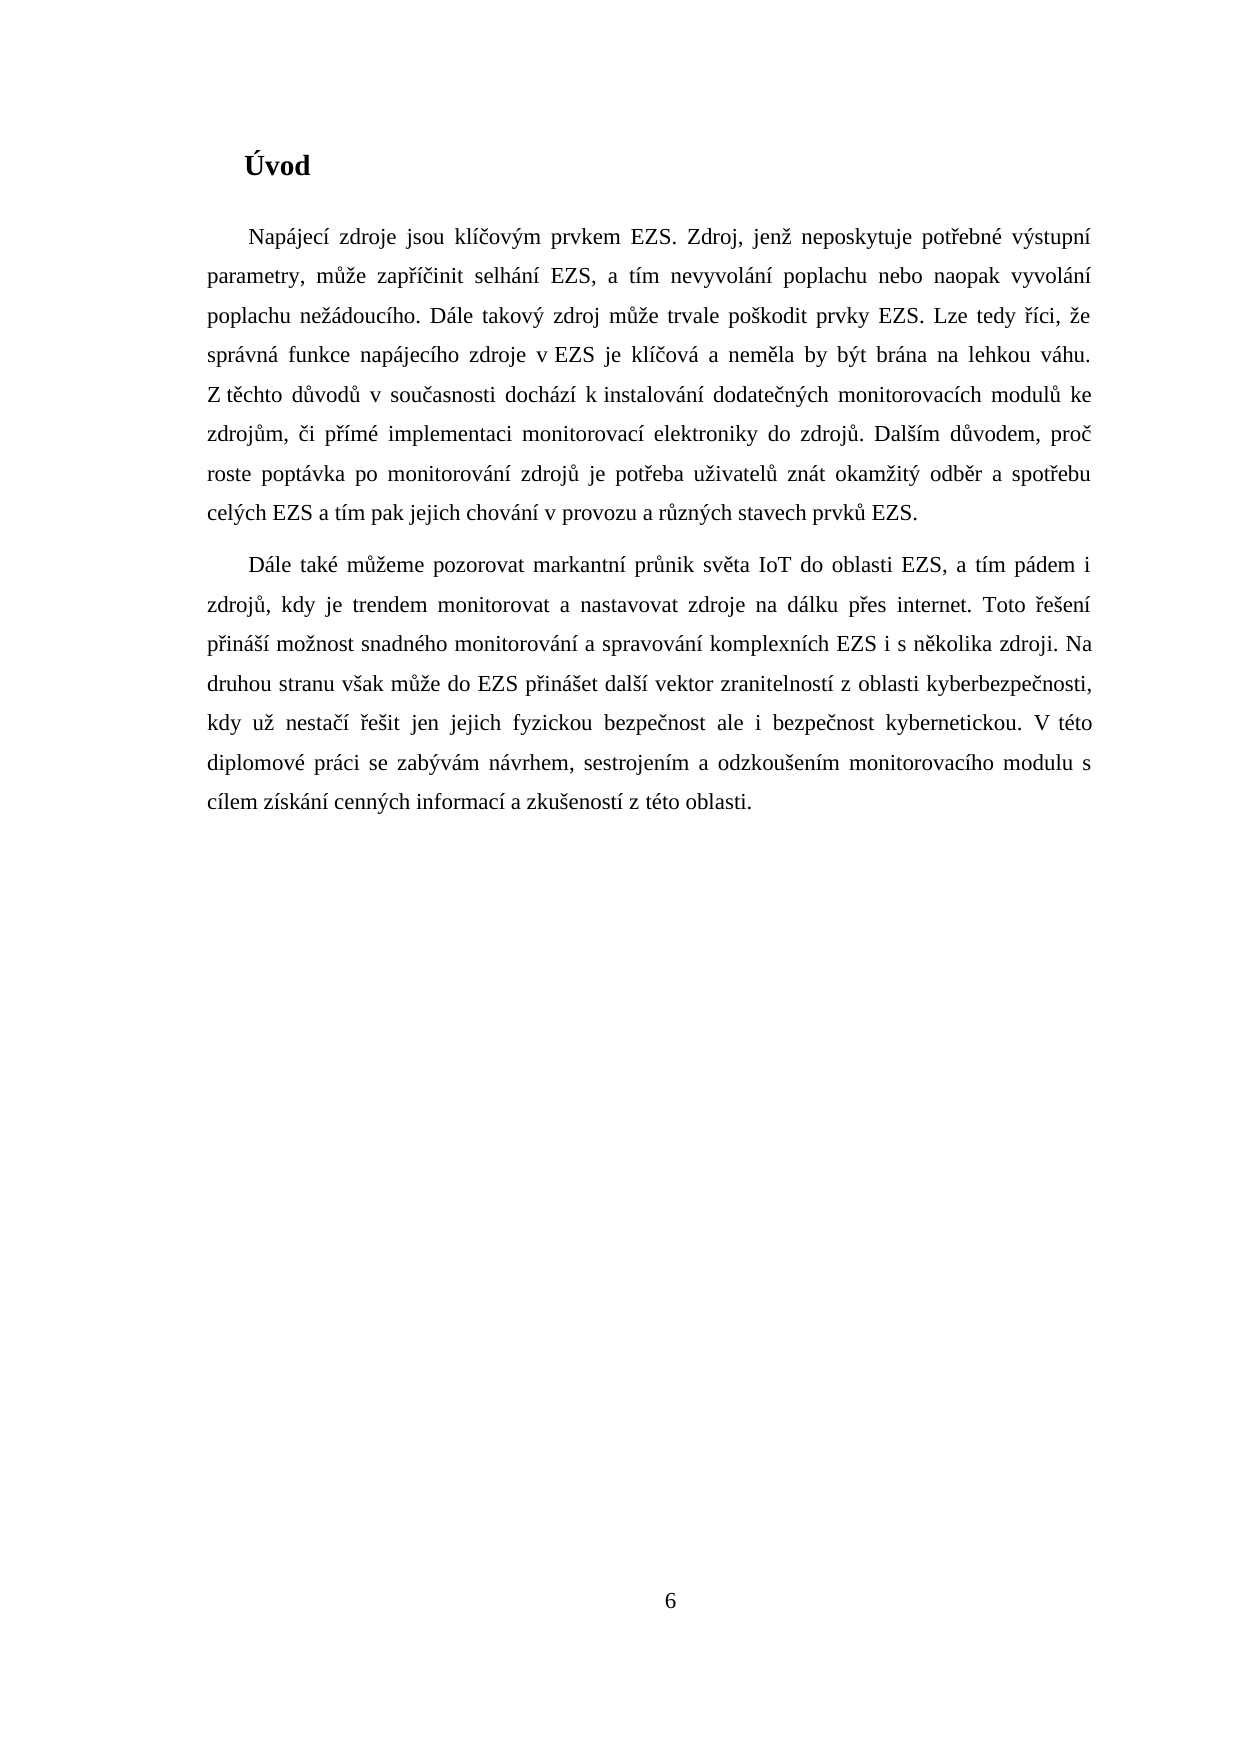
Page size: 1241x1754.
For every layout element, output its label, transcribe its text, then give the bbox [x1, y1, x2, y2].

text Napájecí zdroje jsou klíčovým prvkem EZS. Zdroj, jenž neposkytuje potřebné výstupní parametry, může zapříčinit selhání EZS, a tím nevyvolání poplachu nebo naopak vyvolání poplachu nežádoucího. Dále takový zdroj může trvale poškodit prvky EZS. Lze tedy říci, že správná funkce napájecího zdroje v EZS je klíčová a neměla by být brána na lehkou váhu. Z těchto důvodů v současnosti dochází k instalování dodatečných monitorovacích modulů ke zdrojům, či přímé implementaci monitorovací elektroniky do zdrojů. Dalším důvodem, proč roste poptávka po monitorování zdrojů je potřeba uživatelů znát okamžitý odběr a spotřebu celých EZS a tím pak jejich chování v provozu a různých stavech prvků EZS. [207, 223, 1092, 526]
subtitle Úvod [244, 148, 1092, 181]
text Dále také můžeme pozorovat markantní průnik světa IoT do oblasti EZS, a tím pádem i zdrojů, kdy je trendem monitorovat a nastavovat zdroje na dálku přes internet. Toto řešení přináší možnost snadného monitorování a spravování komplexních EZS i s několika zdroji. Na druhou stranu však může do EZS přinášet další vektor zranitelností z oblasti kyberbezpečnosti, kdy už nestačí řešit jen jejich fyzickou bezpečnost ale i bezpečnost kybernetickou. V této diplomové práci se zabývám návrhem, sestrojením a odzkoušením monitorovacího modulu s cílem získání cenných informací a zkušeností z této oblasti. [207, 551, 1092, 814]
